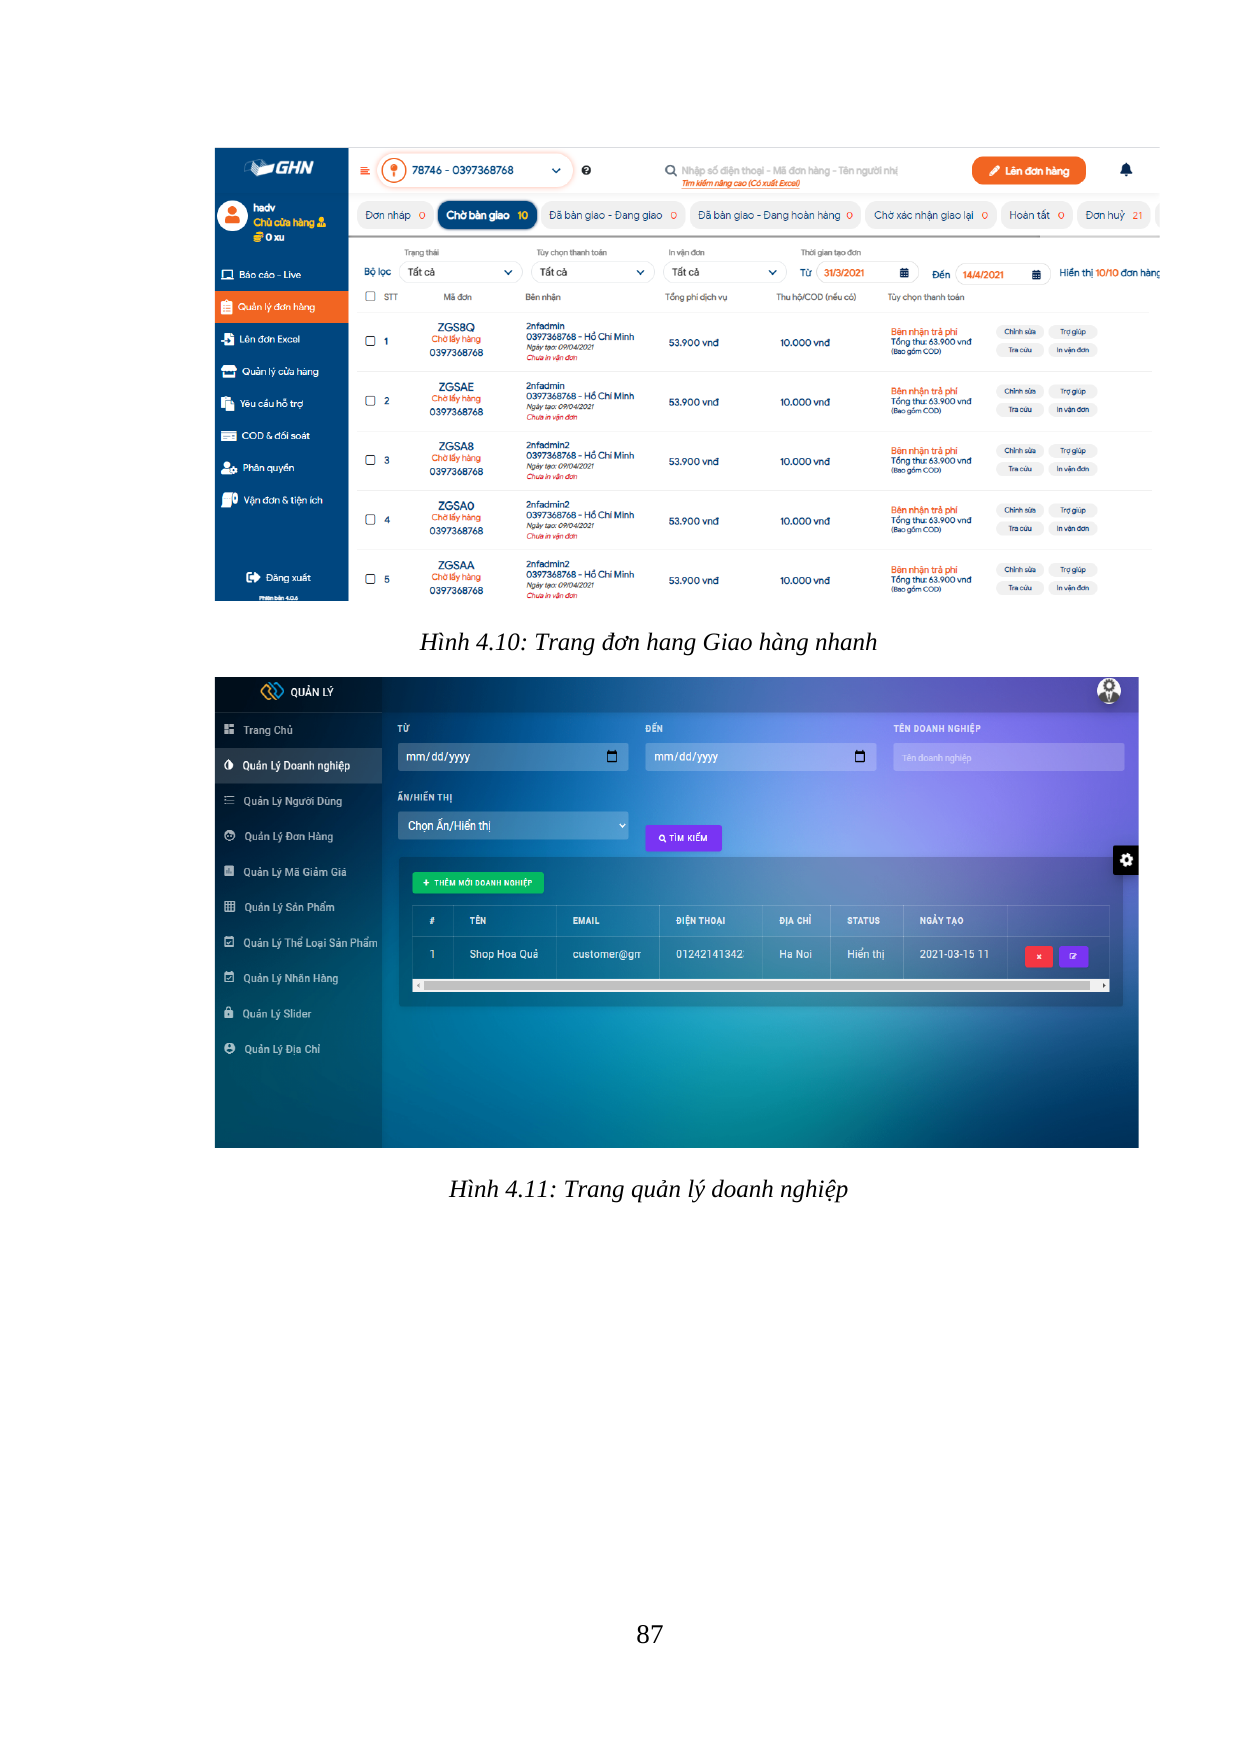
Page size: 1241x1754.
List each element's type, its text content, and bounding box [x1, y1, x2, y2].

text Hình 4.10: Trang đơn hang Giao hàng nhanh [177, 627, 1122, 656]
picture [476, 916, 485, 923]
picture [214, 147, 1160, 601]
text Hình 4.11: Trang quản lý doanh nghiệp [177, 1174, 1122, 1203]
picture [225, 1011, 233, 1017]
picture [214, 677, 1139, 1148]
